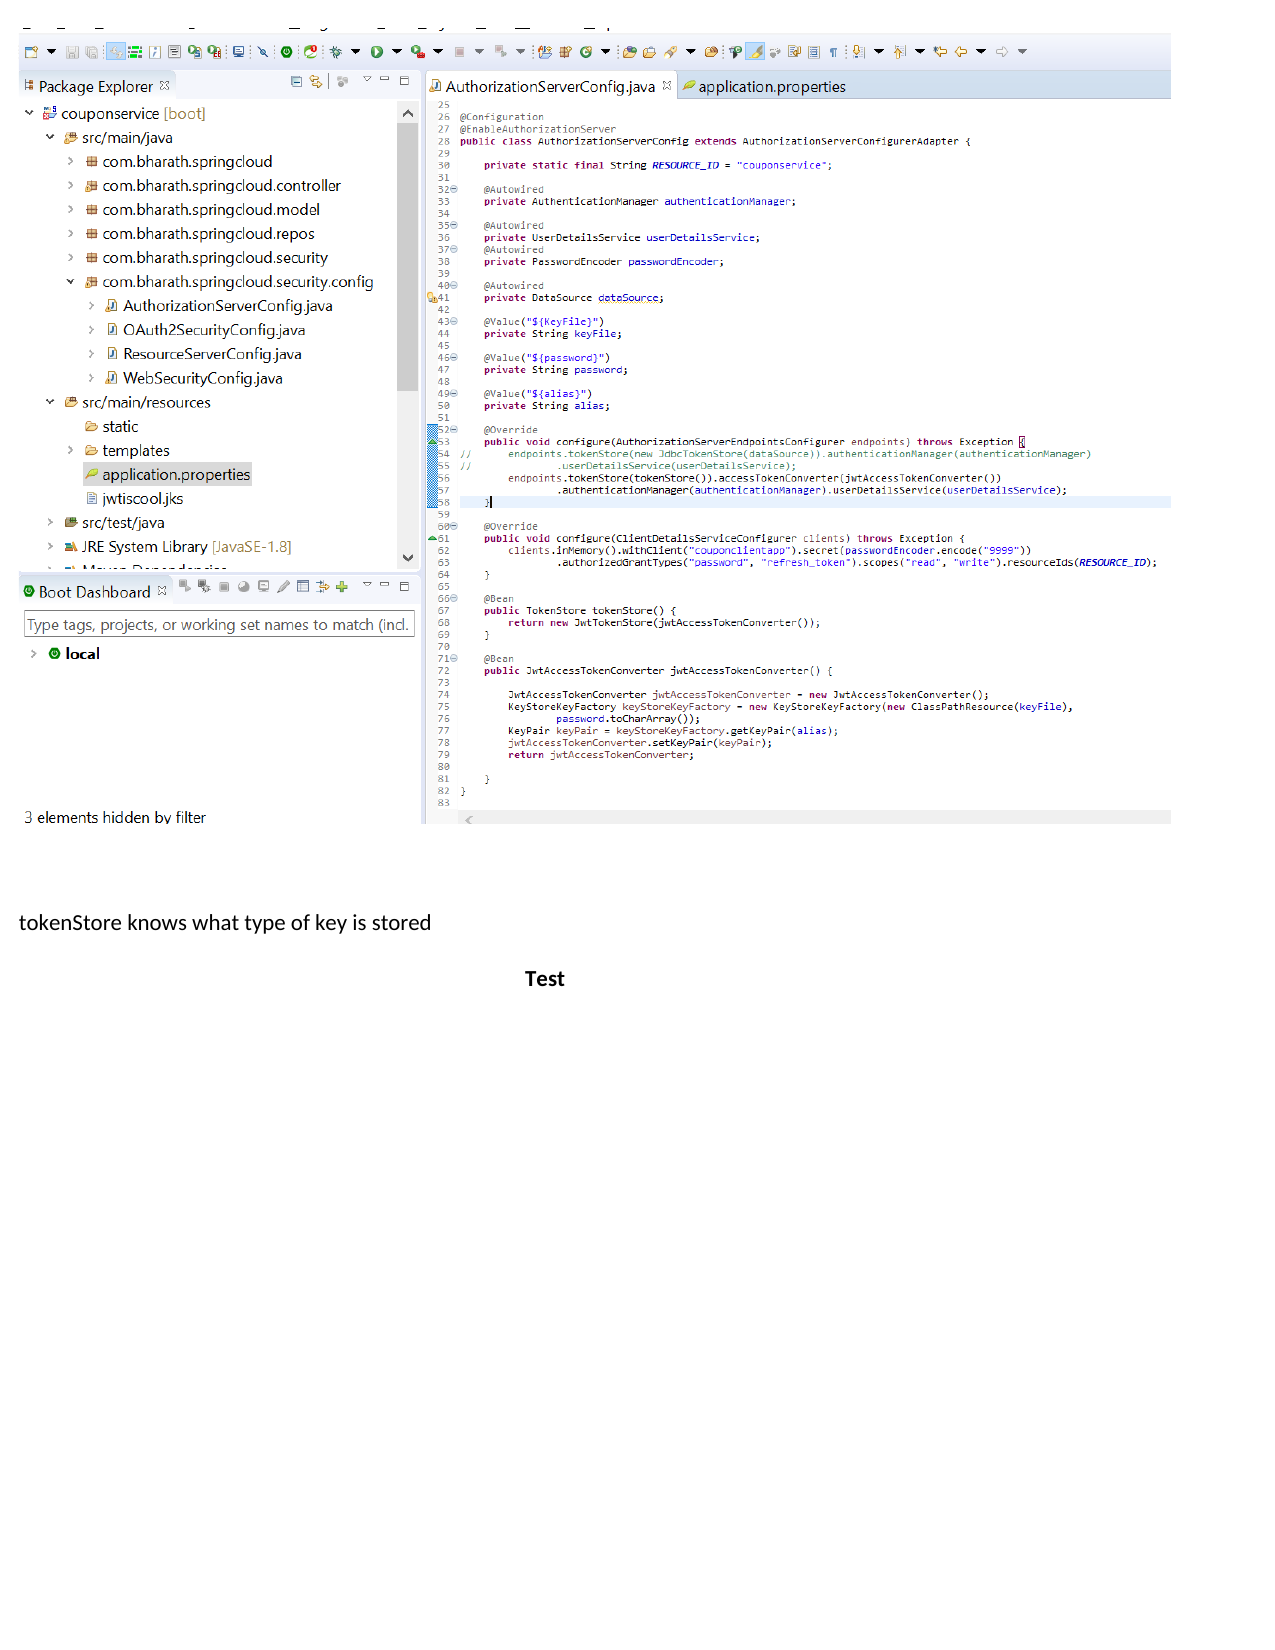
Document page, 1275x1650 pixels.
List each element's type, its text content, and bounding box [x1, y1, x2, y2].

text Test [525, 964, 1247, 992]
picture [18, 28, 1171, 824]
text tokenStore knows what type of key is stored [19, 908, 1247, 936]
